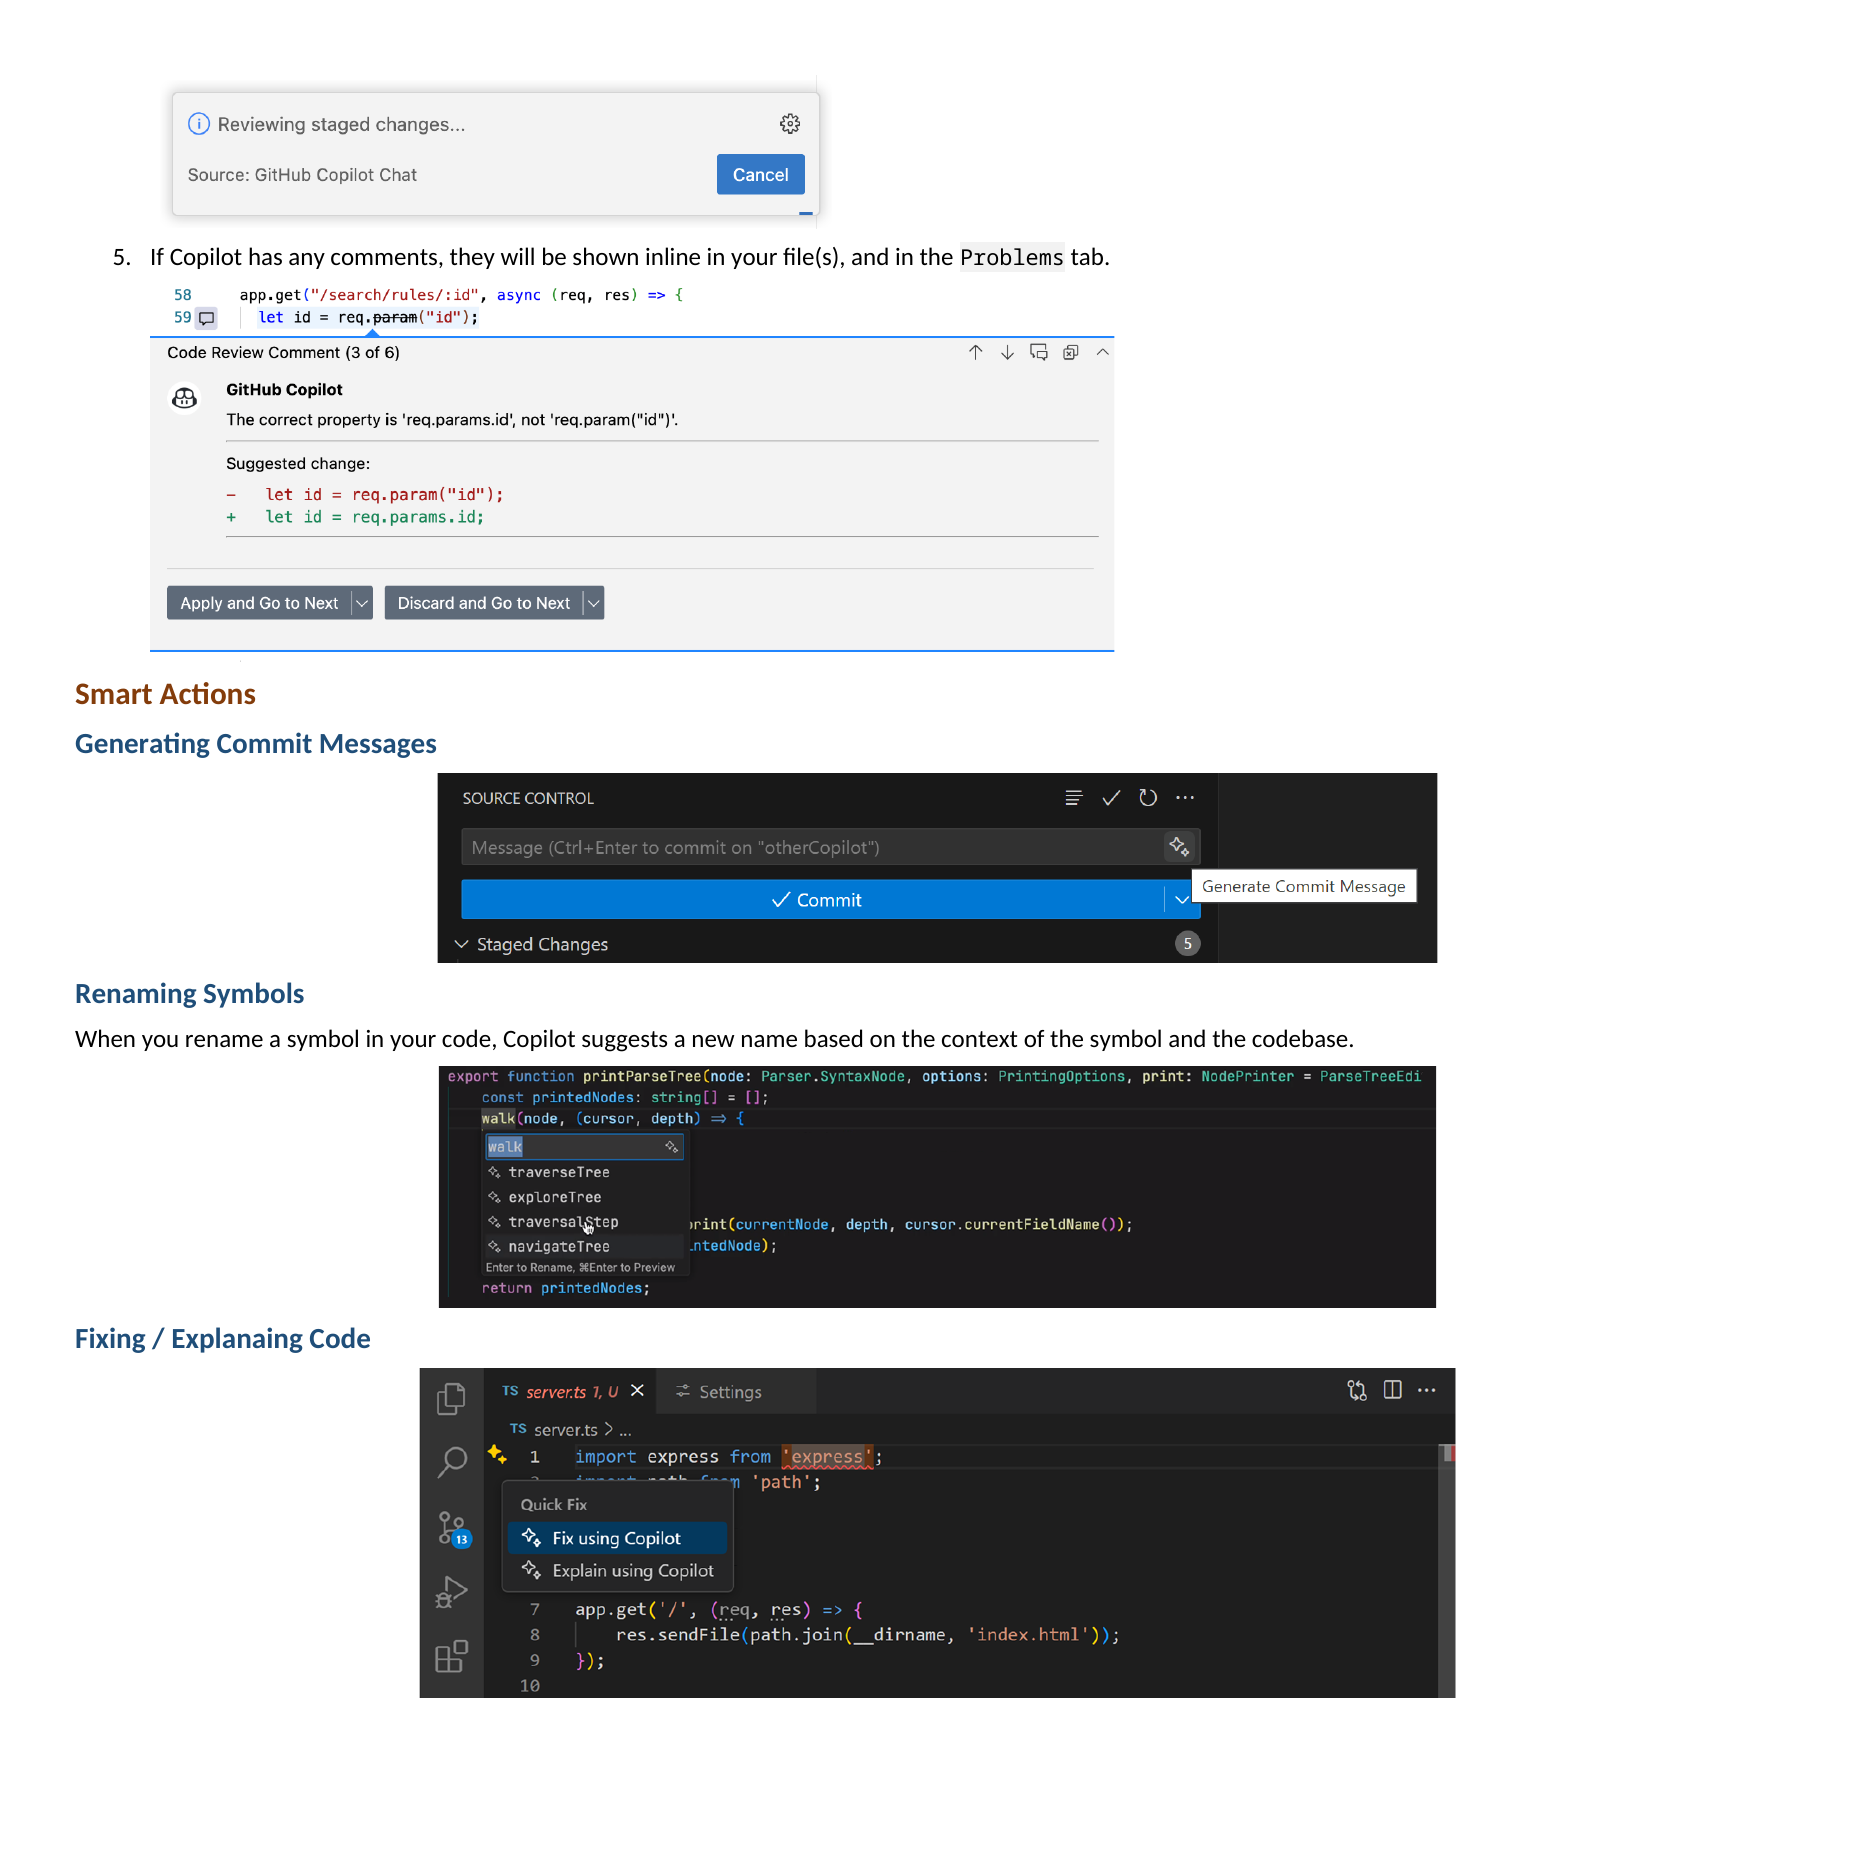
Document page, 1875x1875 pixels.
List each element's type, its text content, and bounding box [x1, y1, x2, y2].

picture [437, 773, 1438, 963]
picture [150, 75, 833, 229]
subtitle Renaming Symbols [75, 975, 1800, 1011]
picture [419, 1368, 1456, 1698]
subtitle Generating Commit Messages [75, 725, 1800, 761]
subtitle Fixing / Explanaing Code [75, 1320, 1800, 1356]
subtitle Smart Actions [75, 674, 1800, 713]
picture [438, 1066, 1437, 1308]
picture [150, 284, 1115, 662]
text When you rename a symbol in your code, Copilot suggests a new name based on the context of the symbol and the codebase. [75, 1023, 1800, 1054]
list If Copilot has any comments, they will be shown inline in your file(s), and in the Problems tab. [112, 241, 1800, 272]
